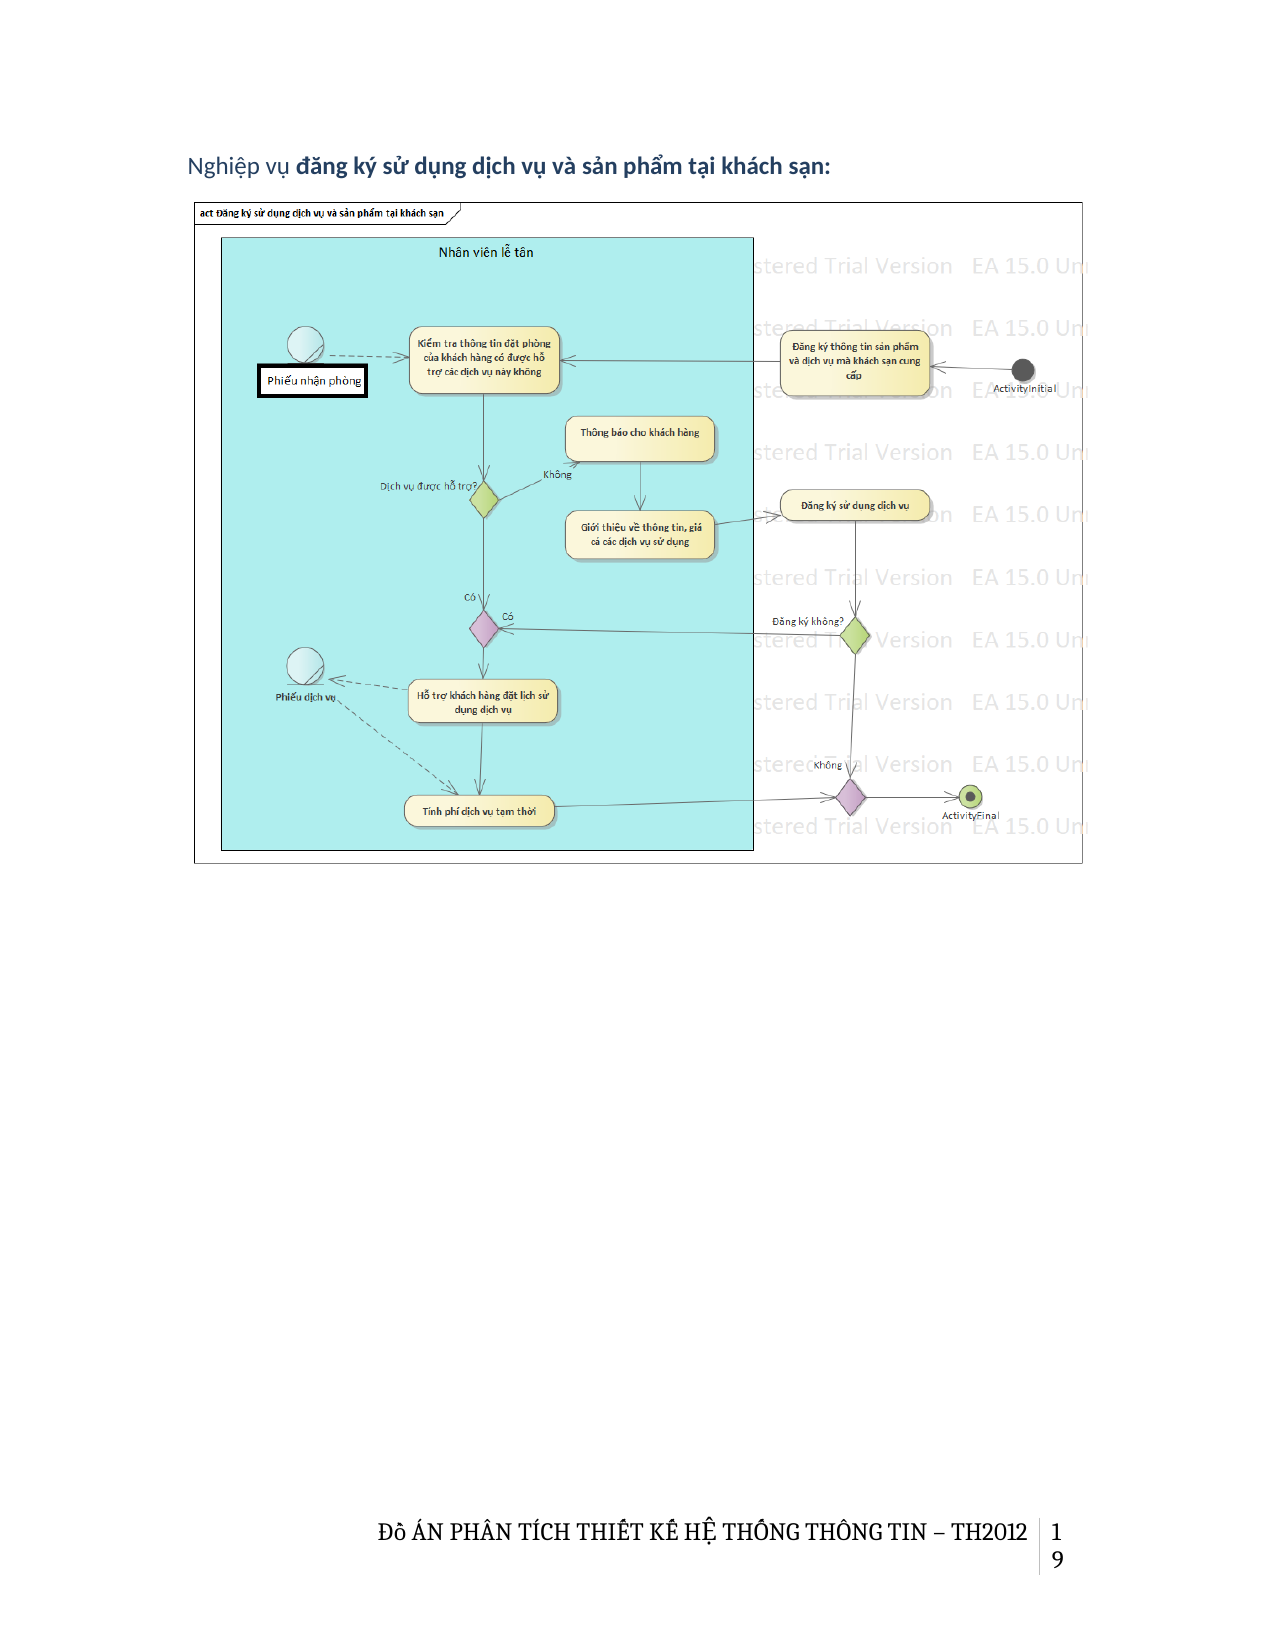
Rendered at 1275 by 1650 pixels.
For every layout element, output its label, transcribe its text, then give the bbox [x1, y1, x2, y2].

picture [187, 195, 1088, 869]
subtitle Nghiệp vụ đăng ký sử dụng dịch vụ và sản phẩm tại khách sạn: [187, 150, 1087, 181]
